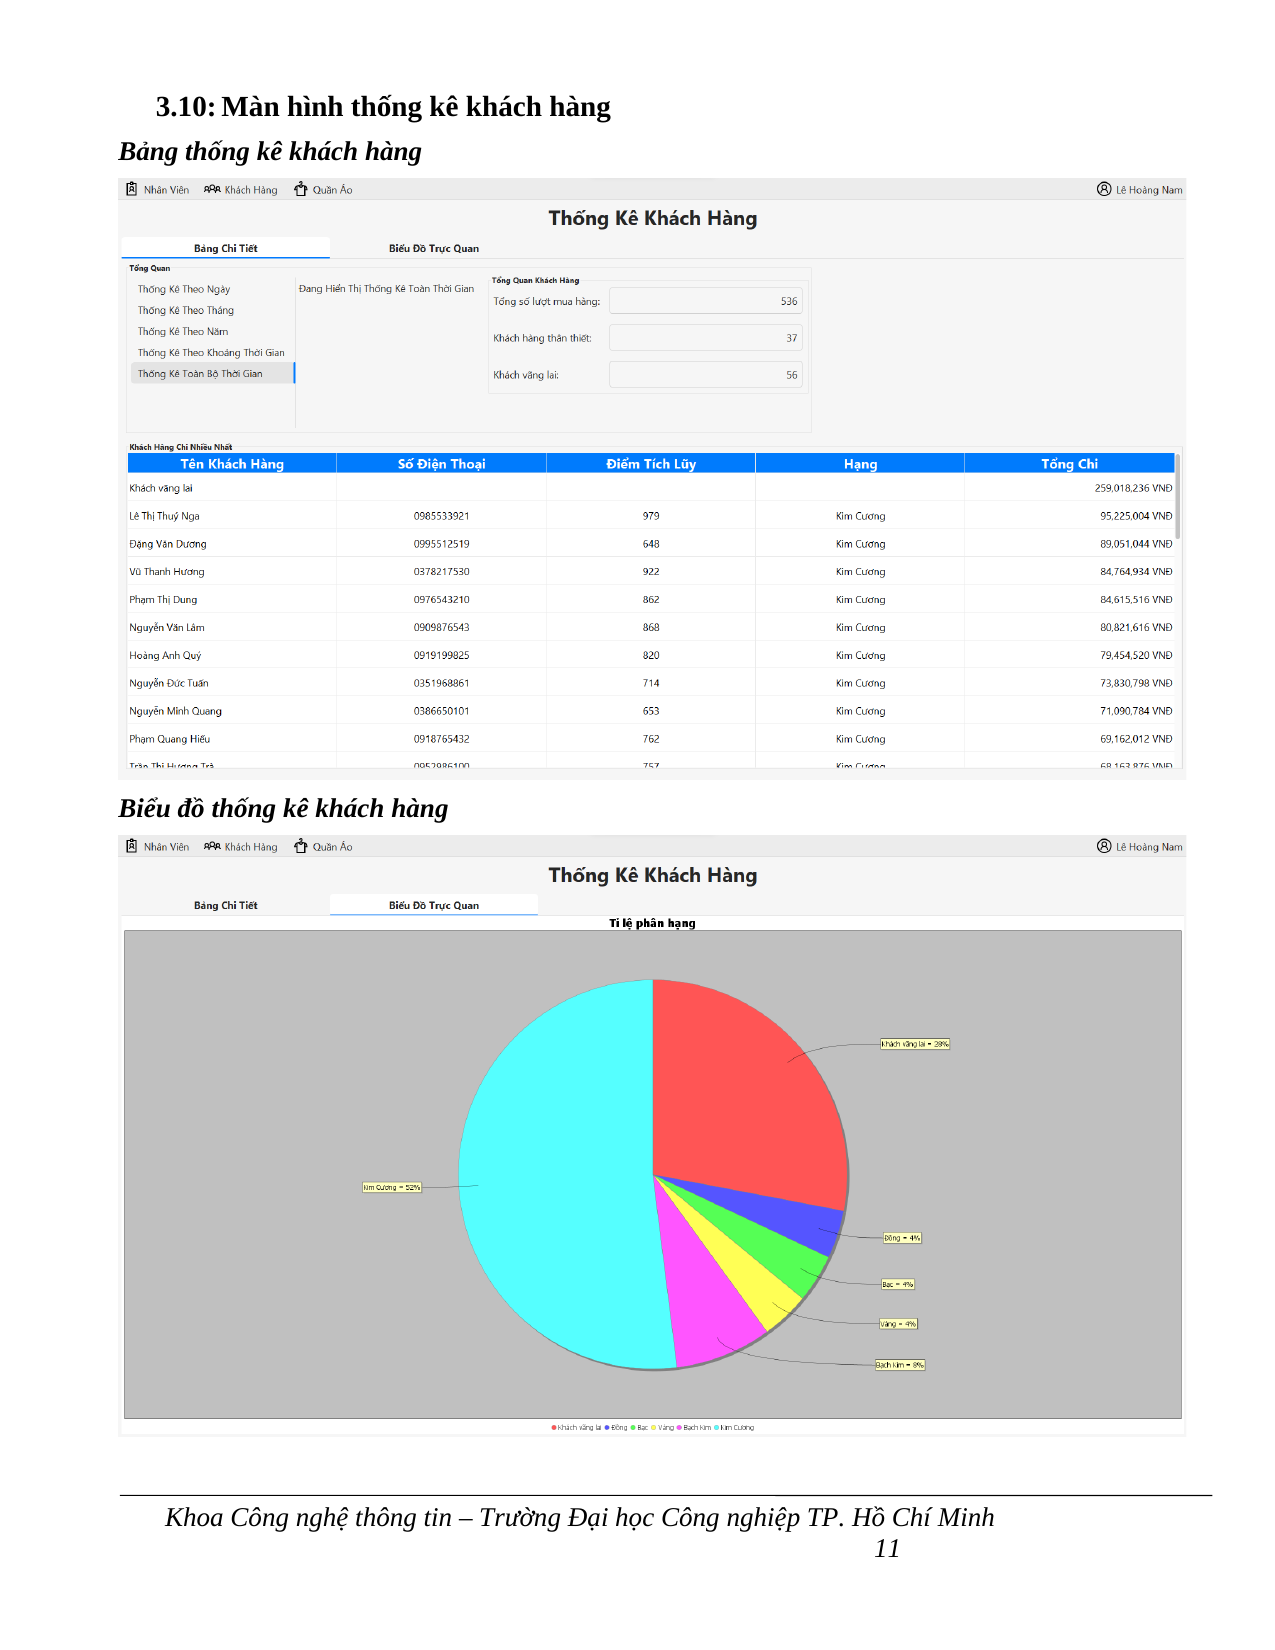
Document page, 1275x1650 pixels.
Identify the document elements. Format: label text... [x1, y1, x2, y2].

picture [118, 835, 1187, 1437]
text Biểu đồ thống kê khách hàng [118, 792, 1186, 823]
text Màn hình thống kê khách hàng [156, 89, 1186, 122]
text Bảng thống kê khách hàng [118, 135, 1186, 166]
picture [118, 178, 1187, 780]
